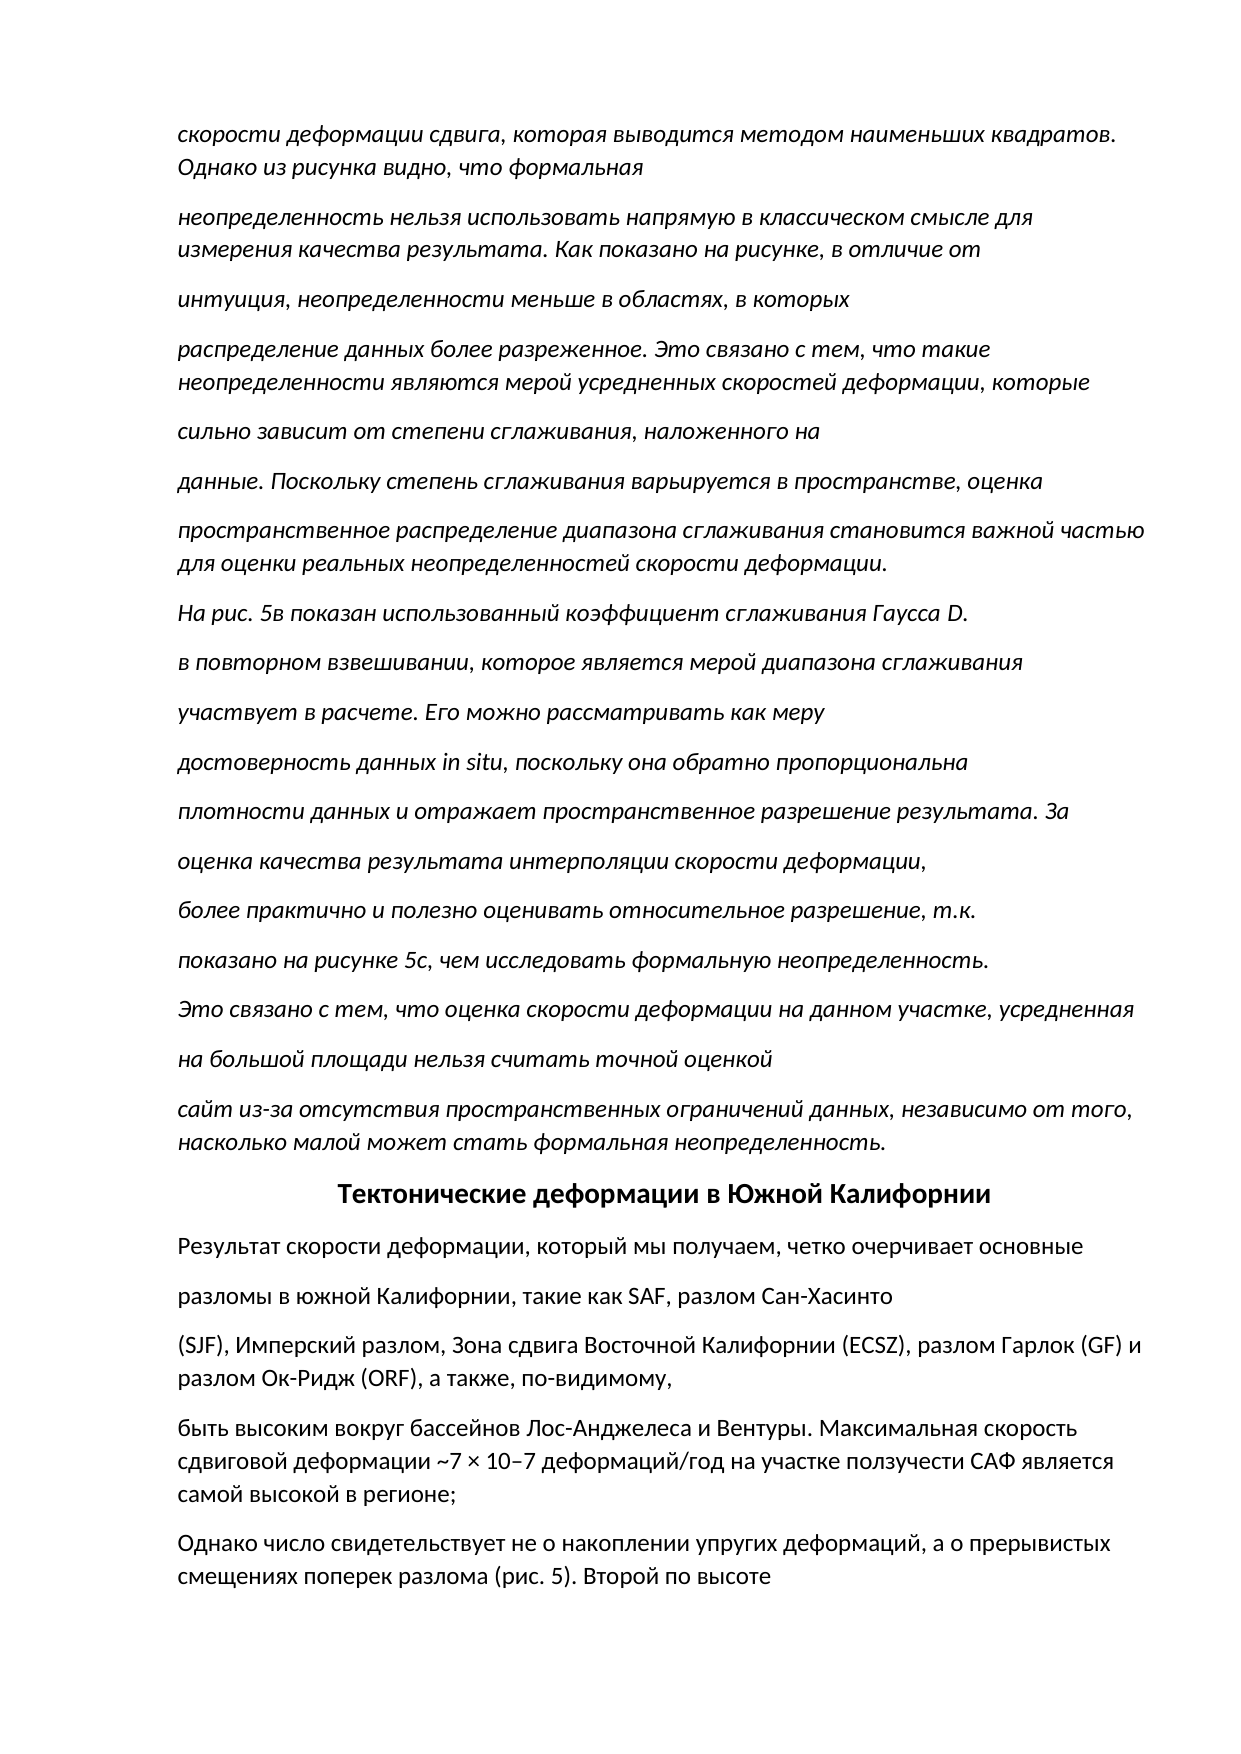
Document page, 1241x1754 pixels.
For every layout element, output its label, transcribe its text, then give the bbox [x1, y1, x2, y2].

text На рис. 5в показан использованный коэффициент сглаживания Гаусса D. [177, 597, 1152, 627]
text (SJF), Имперский разлом, Зона сдвига Восточной Калифорнии (ECSZ), разлом Гарлок (GF) и разлом Ок-Ридж (ORF), а также, по-видимому, [177, 1329, 1152, 1393]
text на большой площади нельзя считать точной оценкой [177, 1043, 1152, 1074]
text сайт из-за отсутствия пространственных ограничений данных, независимо от того, насколько малой может стать формальная неопределенность. [177, 1093, 1152, 1156]
text пространственное распределение диапазона сглаживания становится важной частью для оценки реальных неопределенностей скорости деформации. [177, 514, 1152, 578]
text распределение данных более разреженное. Это связано с тем, что такие неопределенности являются мерой усредненных скоростей деформации, которые [177, 333, 1152, 396]
text скорости деформации сдвига, которая выводится методом наименьших квадратов. Однако из рисунка видно, что формальная [177, 118, 1152, 182]
text неопределенность нельзя использовать напрямую в классическом смысле для измерения качества результата. Как показано на рисунке, в отличие от [177, 201, 1152, 264]
text участвует в расчете. Его можно рассматривать как меру [177, 696, 1152, 727]
text разломы в южной Калифорнии, такие как SAF, разлом Сан-Хасинто [177, 1280, 1152, 1310]
text быть высоким вокруг бассейнов Лос-Анджелеса и Вентуры. Максимальная скорость сдвиговой деформации ~7 × 10–7 деформаций/год на участке ползучести САФ является самой высокой в регионе; [177, 1412, 1152, 1508]
text Тектонические деформации в Южной Калифорнии [177, 1175, 1152, 1211]
text более практично и полезно оценивать относительное разрешение, т.к. [177, 894, 1152, 925]
text в повторном взвешивании, которое является мерой диапазона сглаживания [177, 646, 1152, 677]
text оценка качества результата интерполяции скорости деформации, [177, 845, 1152, 875]
text показано на рисунке 5c, чем исследовать формальную неопределенность. [177, 944, 1152, 974]
text сильно зависит от степени сглаживания, наложенного на [177, 415, 1152, 446]
text Это связано с тем, что оценка скорости деформации на данном участке, усредненная [177, 993, 1152, 1024]
text достоверность данных in situ, поскольку она обратно пропорциональна [177, 746, 1152, 776]
text данные. Поскольку степень сглаживания варьируется в пространстве, оценка [177, 465, 1152, 495]
text интуиция, неопределенности меньше в областях, в которых [177, 283, 1152, 314]
text плотности данных и отражает пространственное разрешение результата. За [177, 795, 1152, 826]
text Однако число свидетельствует не о накоплении упругих деформаций, а о прерывистых смещениях поперек разлома (рис. 5). Второй по высоте [177, 1527, 1152, 1591]
text Результат скорости деформации, который мы получаем, четко очерчивает основные [177, 1230, 1152, 1261]
